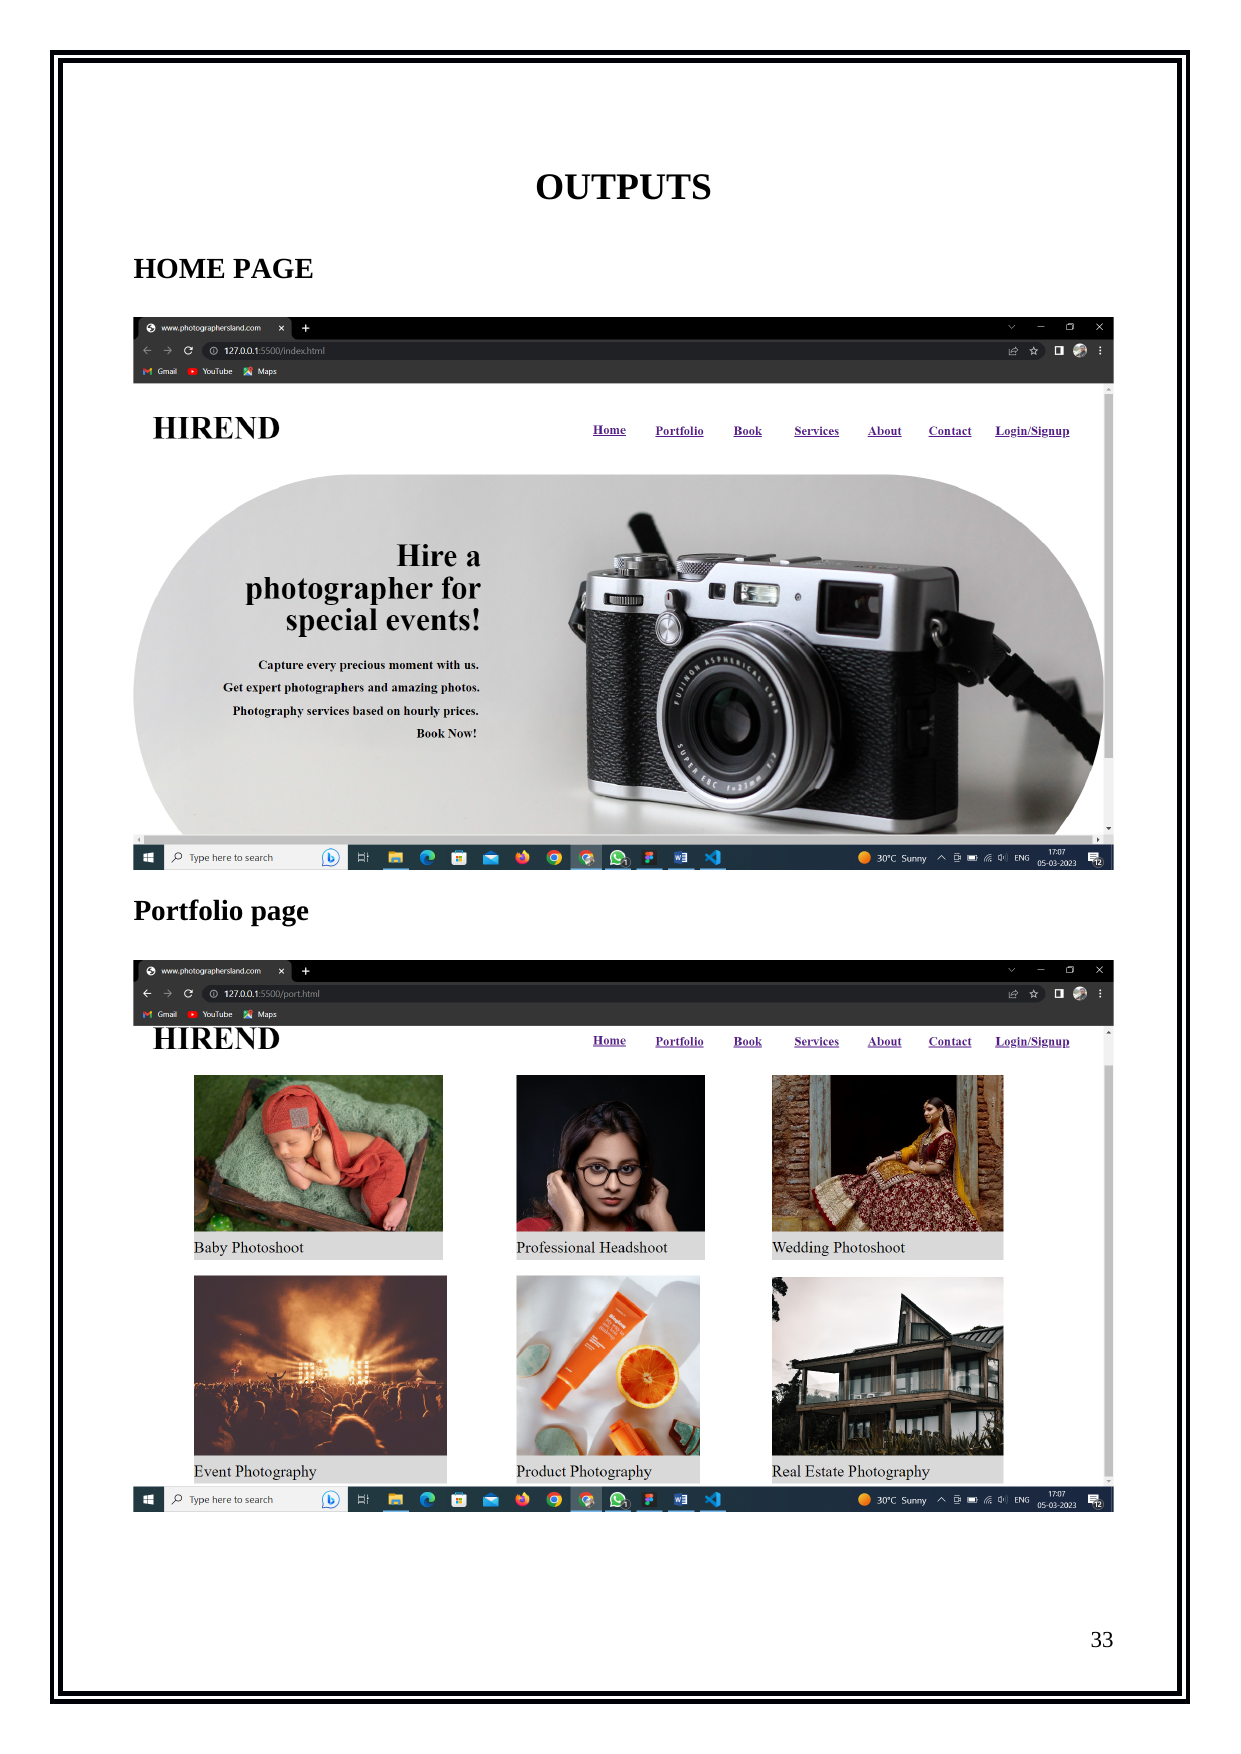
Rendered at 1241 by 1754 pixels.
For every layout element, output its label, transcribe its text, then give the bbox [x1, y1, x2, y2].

picture [133, 960, 1114, 1512]
text Portfolio page [133, 893, 1113, 927]
picture [133, 317, 1114, 870]
text HOME PAGE [133, 251, 1113, 284]
text OUTPUTS [133, 164, 1113, 208]
